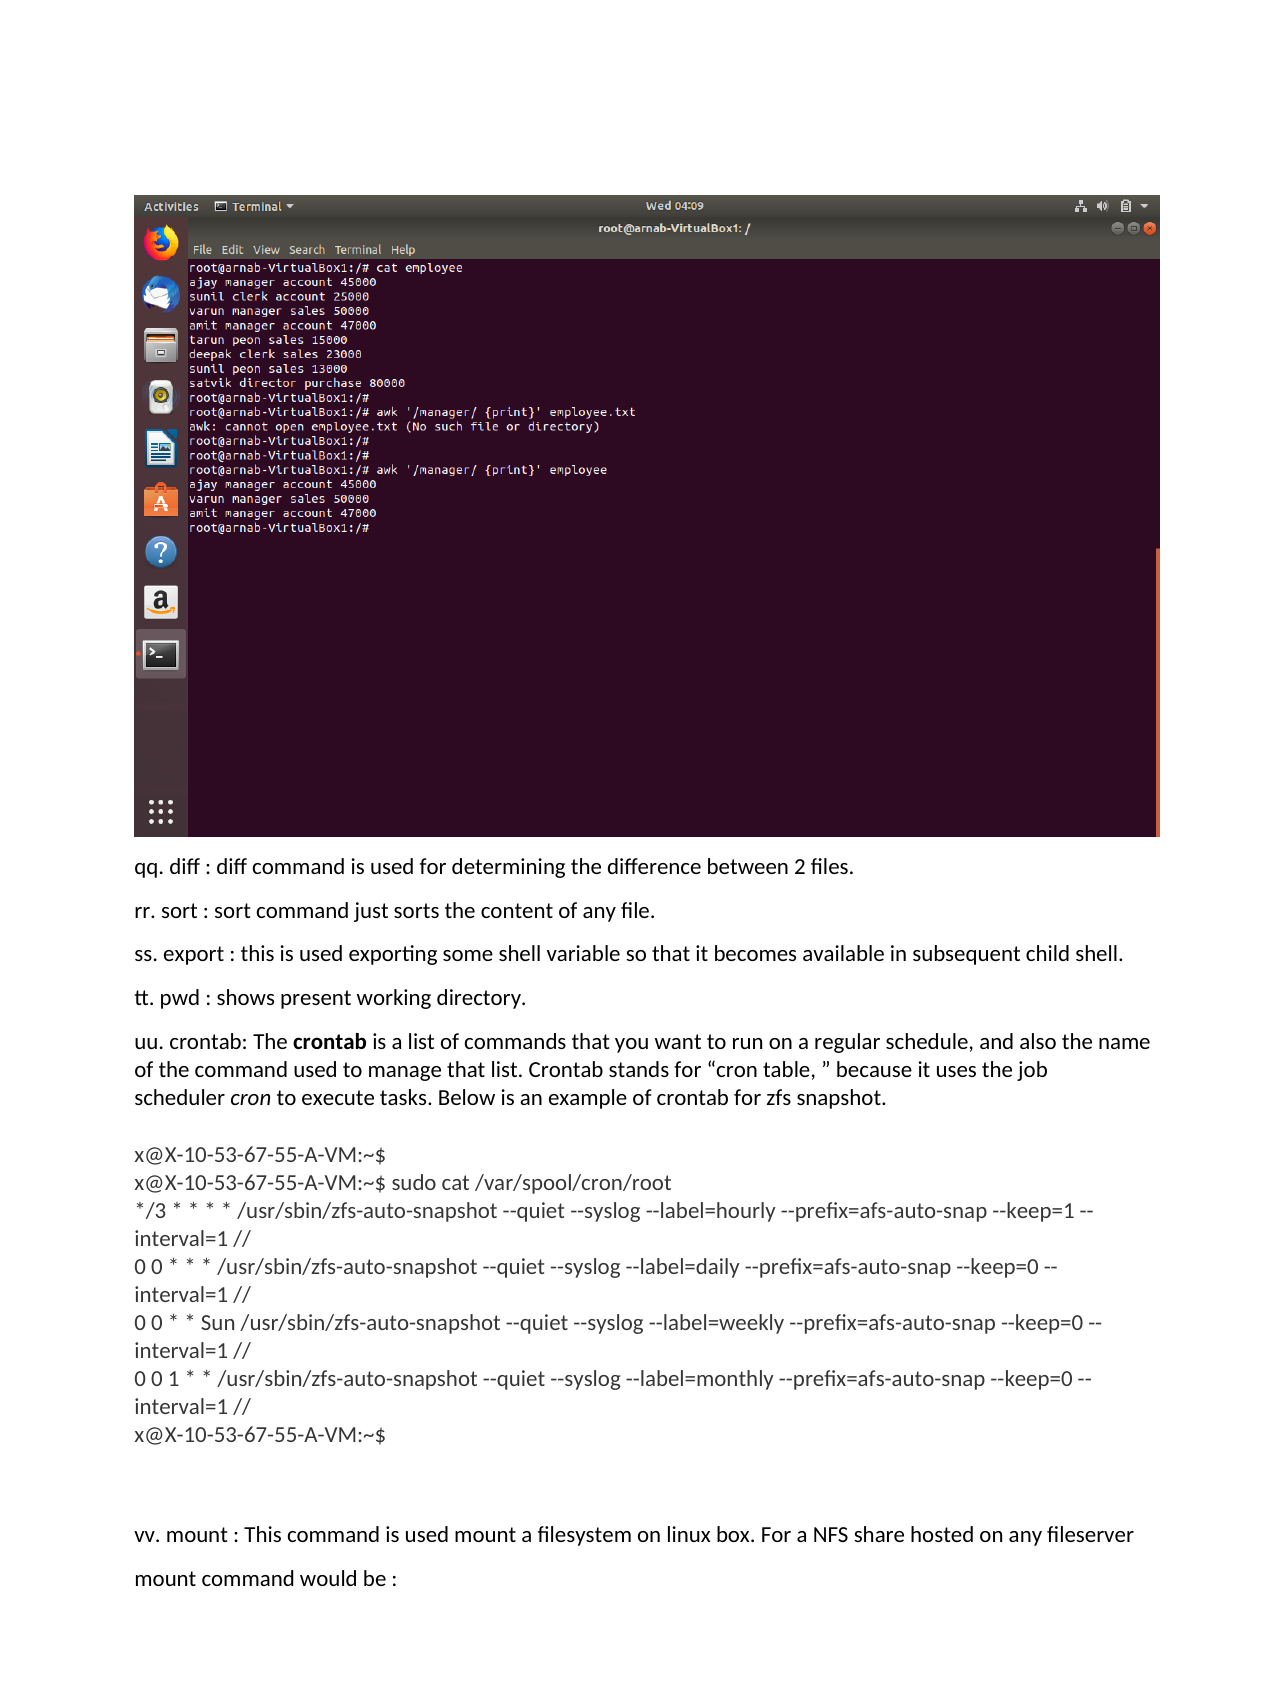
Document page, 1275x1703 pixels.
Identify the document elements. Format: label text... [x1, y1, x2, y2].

text 0 0 * * Sun /usr/sbin/zfs-auto-snapshot --quiet --syslog --label=weekly --prefix=afs-auto-snap --keep=0 --interval=1 // [134, 1308, 1160, 1364]
text uu. crontab: The crontab is a list of commands that you want to run on a regular schedule, and also the name of the command used to manage that list. Crontab stands for “cron table, ” because it uses the job scheduler cron to execute tasks. Below is an example of crontab for zfs snapshot. [888, 1027, 1160, 1111]
text tt. pwd : shows present working directory. [134, 983, 1160, 1011]
text */3 * * * * /usr/sbin/zfs-auto-snapshot --quiet --syslog --label=hourly --prefix=afs-auto-snap --keep=1 --interval=1 // [134, 1196, 1160, 1252]
text 0 0 * * * /usr/sbin/zfs-auto-snapshot --quiet --syslog --label=daily --prefix=afs-auto-snap --keep=0 --interval=1 // [134, 1252, 1160, 1308]
text x@X-10-53-67-55-A-VM:~$ [134, 1420, 1160, 1448]
text x@X-10-53-67-55-A-VM:~$ sudo cat /var/spool/cron/root [134, 1168, 1160, 1196]
picture [134, 195, 1160, 837]
text rr. sort : sort command just sorts the content of any file. [134, 896, 1160, 924]
text mount command would be : [134, 1564, 1160, 1592]
text 0 0 1 * * /usr/sbin/zfs-auto-snapshot --quiet --syslog --label=monthly --prefix=afs-auto-snap --keep=0 --interval=1 // [134, 1364, 1160, 1420]
text ss. export : this is used exporting some shell variable so that it becomes available in subsequent child shell. [134, 939, 1160, 968]
text x@X-10-53-67-55-A-VM:~$ [134, 1140, 1160, 1168]
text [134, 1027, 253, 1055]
text vv. mount : This command is used mount a filesystem on linux box. For a NFS share hosted on any fileserver [134, 1520, 1160, 1548]
text qq. diff : diff command is used for determining the difference between 2 files. [134, 852, 1160, 880]
